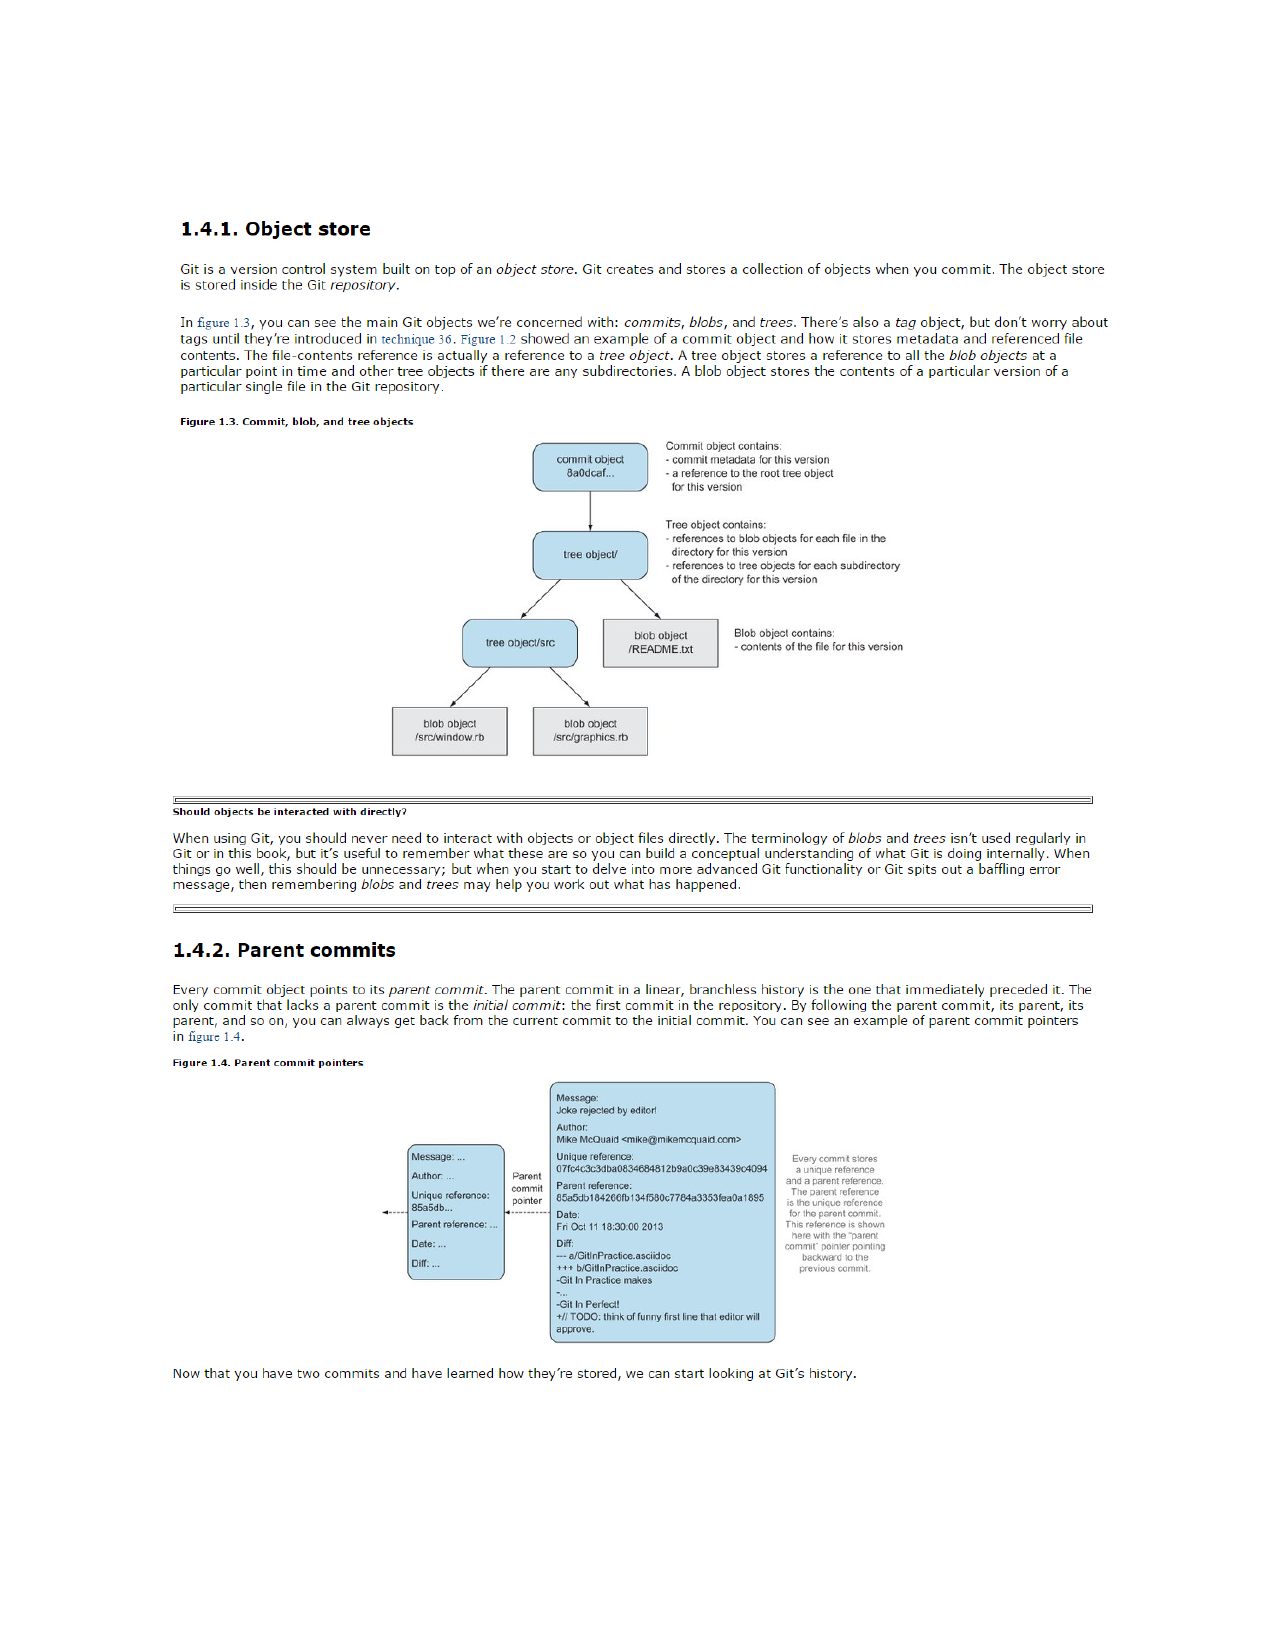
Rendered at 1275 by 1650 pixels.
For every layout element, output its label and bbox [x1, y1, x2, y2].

picture [150, 203, 1125, 761]
picture [150, 785, 1125, 1393]
